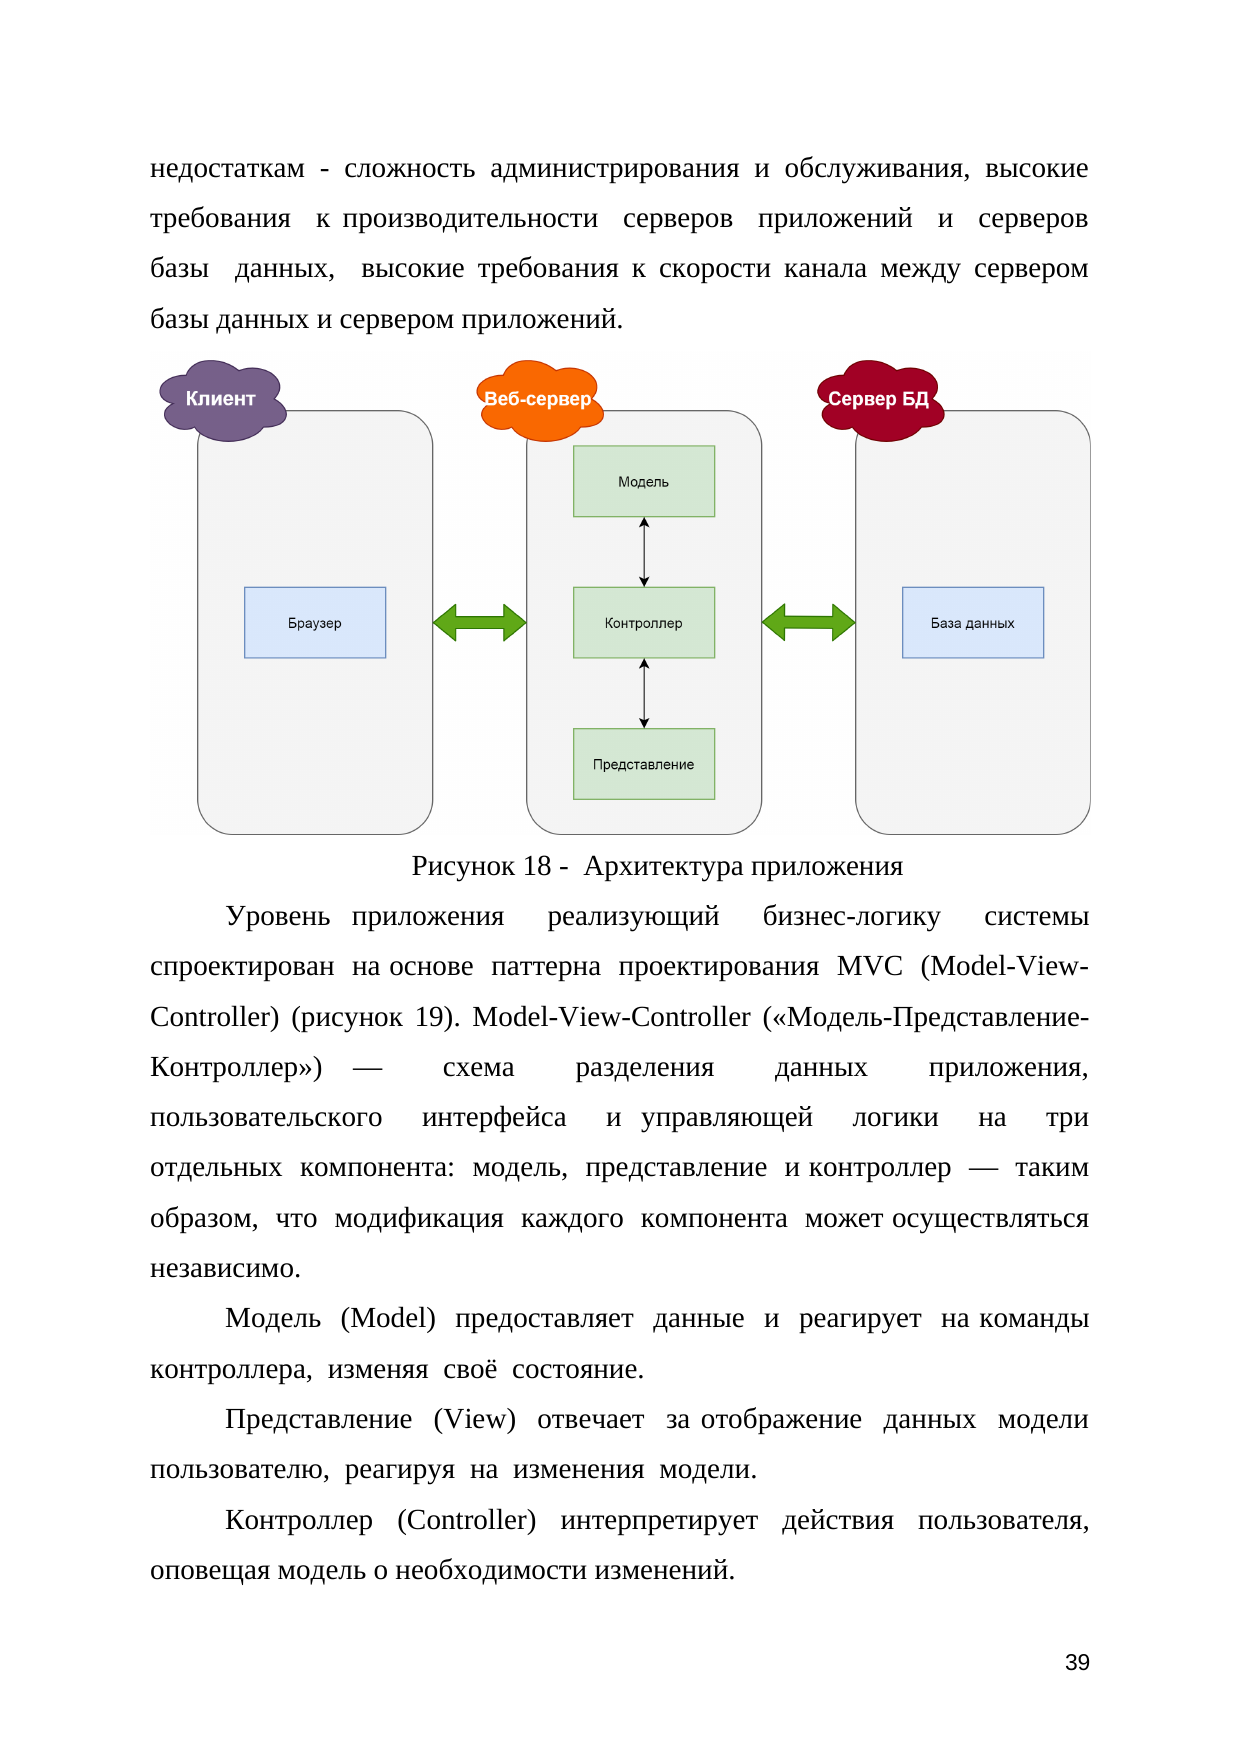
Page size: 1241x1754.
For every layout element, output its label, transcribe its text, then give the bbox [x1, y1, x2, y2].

text Модель (Model) предоставляет данные и реагирует на команды контроллера, изменяя своё состояние. [150, 1301, 1090, 1384]
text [150, 150, 1090, 334]
text Контроллер (Controller) интерпретирует действия пользователя, оповещая модель о необходимости изменений. [150, 1502, 1090, 1586]
text Рисунок 18 - Архитектура приложения [150, 848, 1090, 881]
text Уровень приложения реализующий бизнес-логику системы спроектирован на основе паттерна проектирования MVC (Model-View-Controller) (рисунок 19). Model-View-Controller («Модель-Представление-Контроллер») — схема разделения данных приложения, пользовательского интерфейса и управляющей логики на три отдельных компонента: модель, представление и контроллер — таким образом, что модификация каждого компонента может осуществляться независимо. [150, 898, 1090, 1284]
text Представление (View) отвечает за отображение данных модели пользователю, реагируя на изменения модели. [150, 1401, 1090, 1485]
picture [150, 351, 1091, 835]
